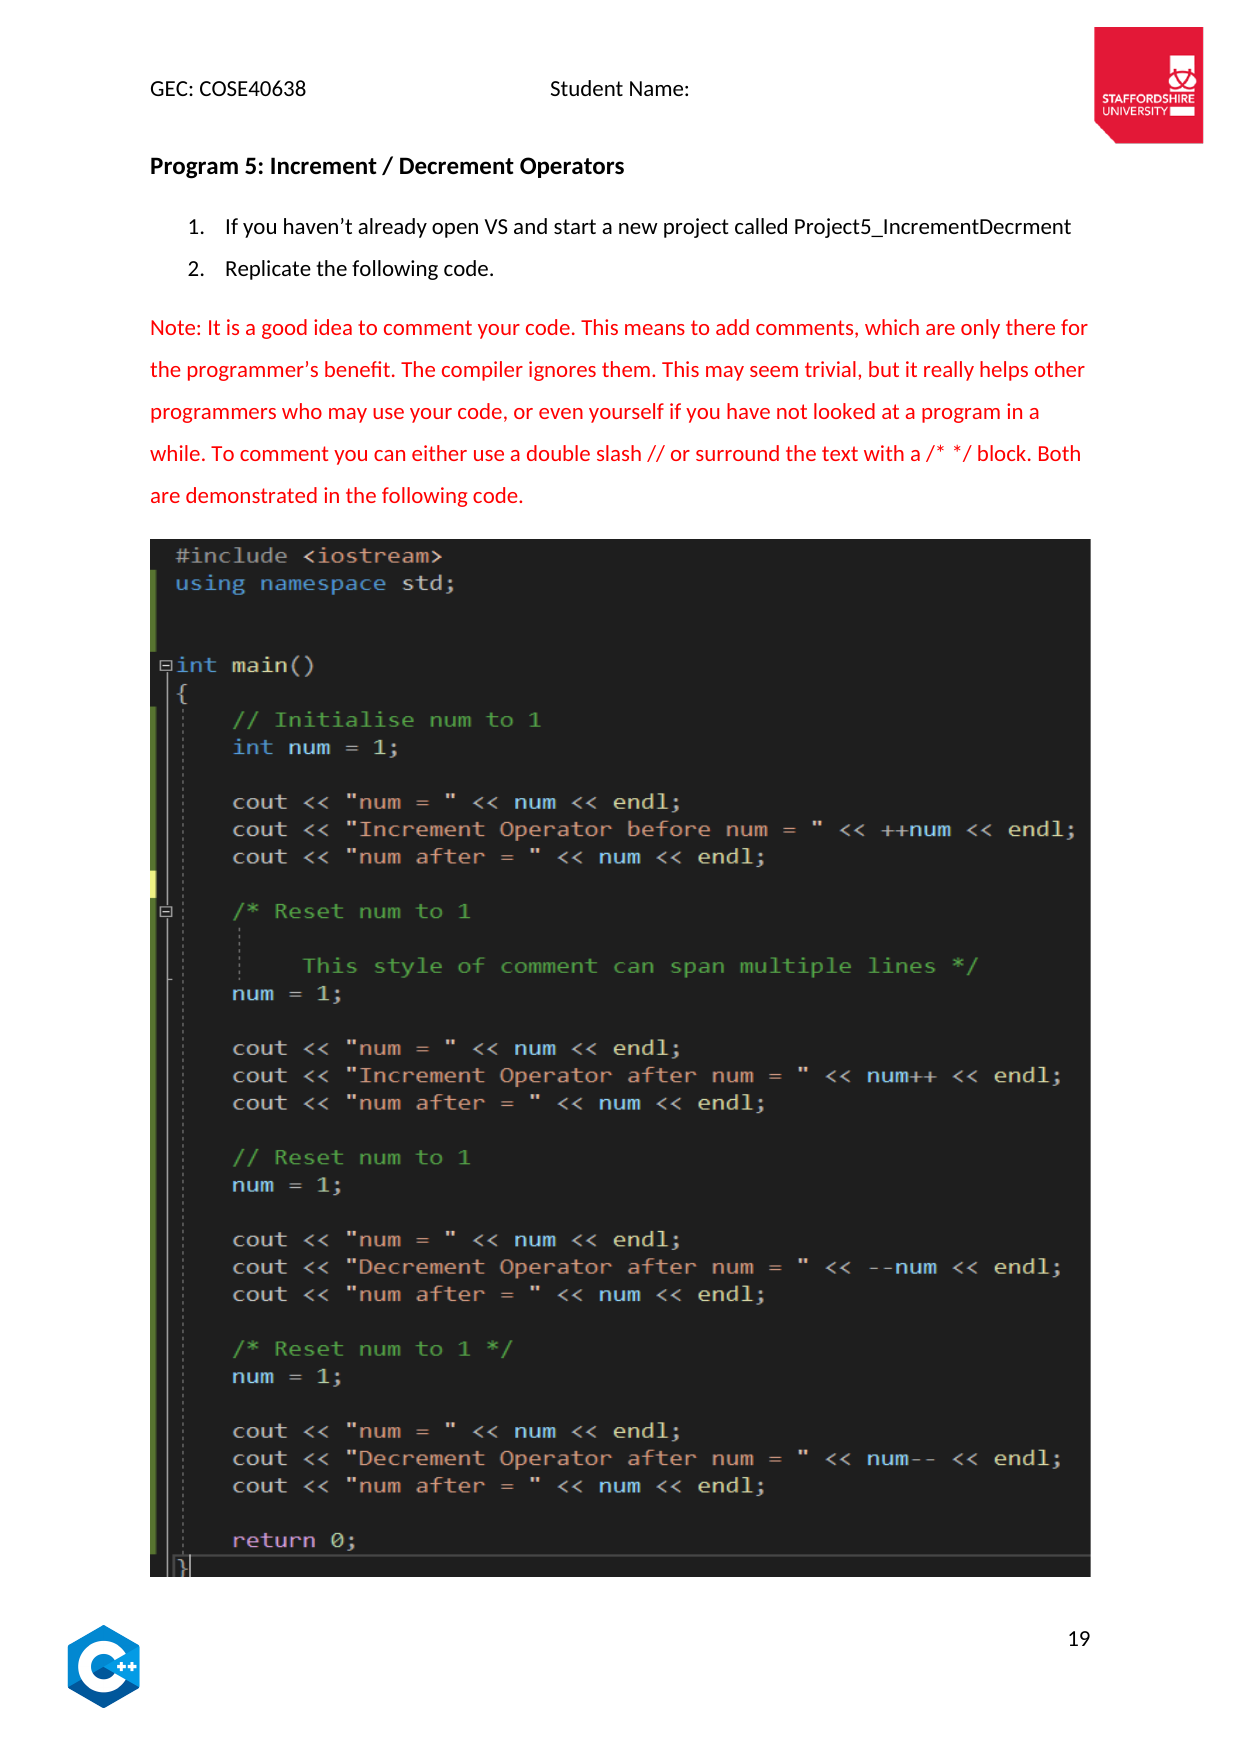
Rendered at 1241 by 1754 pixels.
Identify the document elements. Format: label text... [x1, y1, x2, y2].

picture [53, 1625, 150, 1708]
picture [1088, 27, 1209, 148]
picture [150, 539, 1091, 1577]
list If you haven’t already open VS and start a new project called Project5_IncrementDecrment [187, 212, 1090, 240]
text Program 5: Increment / Decrement Operators [150, 150, 1090, 181]
text Note: It is a good idea to comment your code. This means to add comments, which are only there for the programmer’s benefit. The compiler ignores them. This may seem trivial, but it really helps other programmers who may use your code, or even yourself if you have not looked at a program in a while. To comment you can either use a double slash // or surround the text with a /* */ block. Both are demonstrated in the following code. [150, 313, 1090, 509]
list Replicate the following code. [187, 254, 1090, 282]
